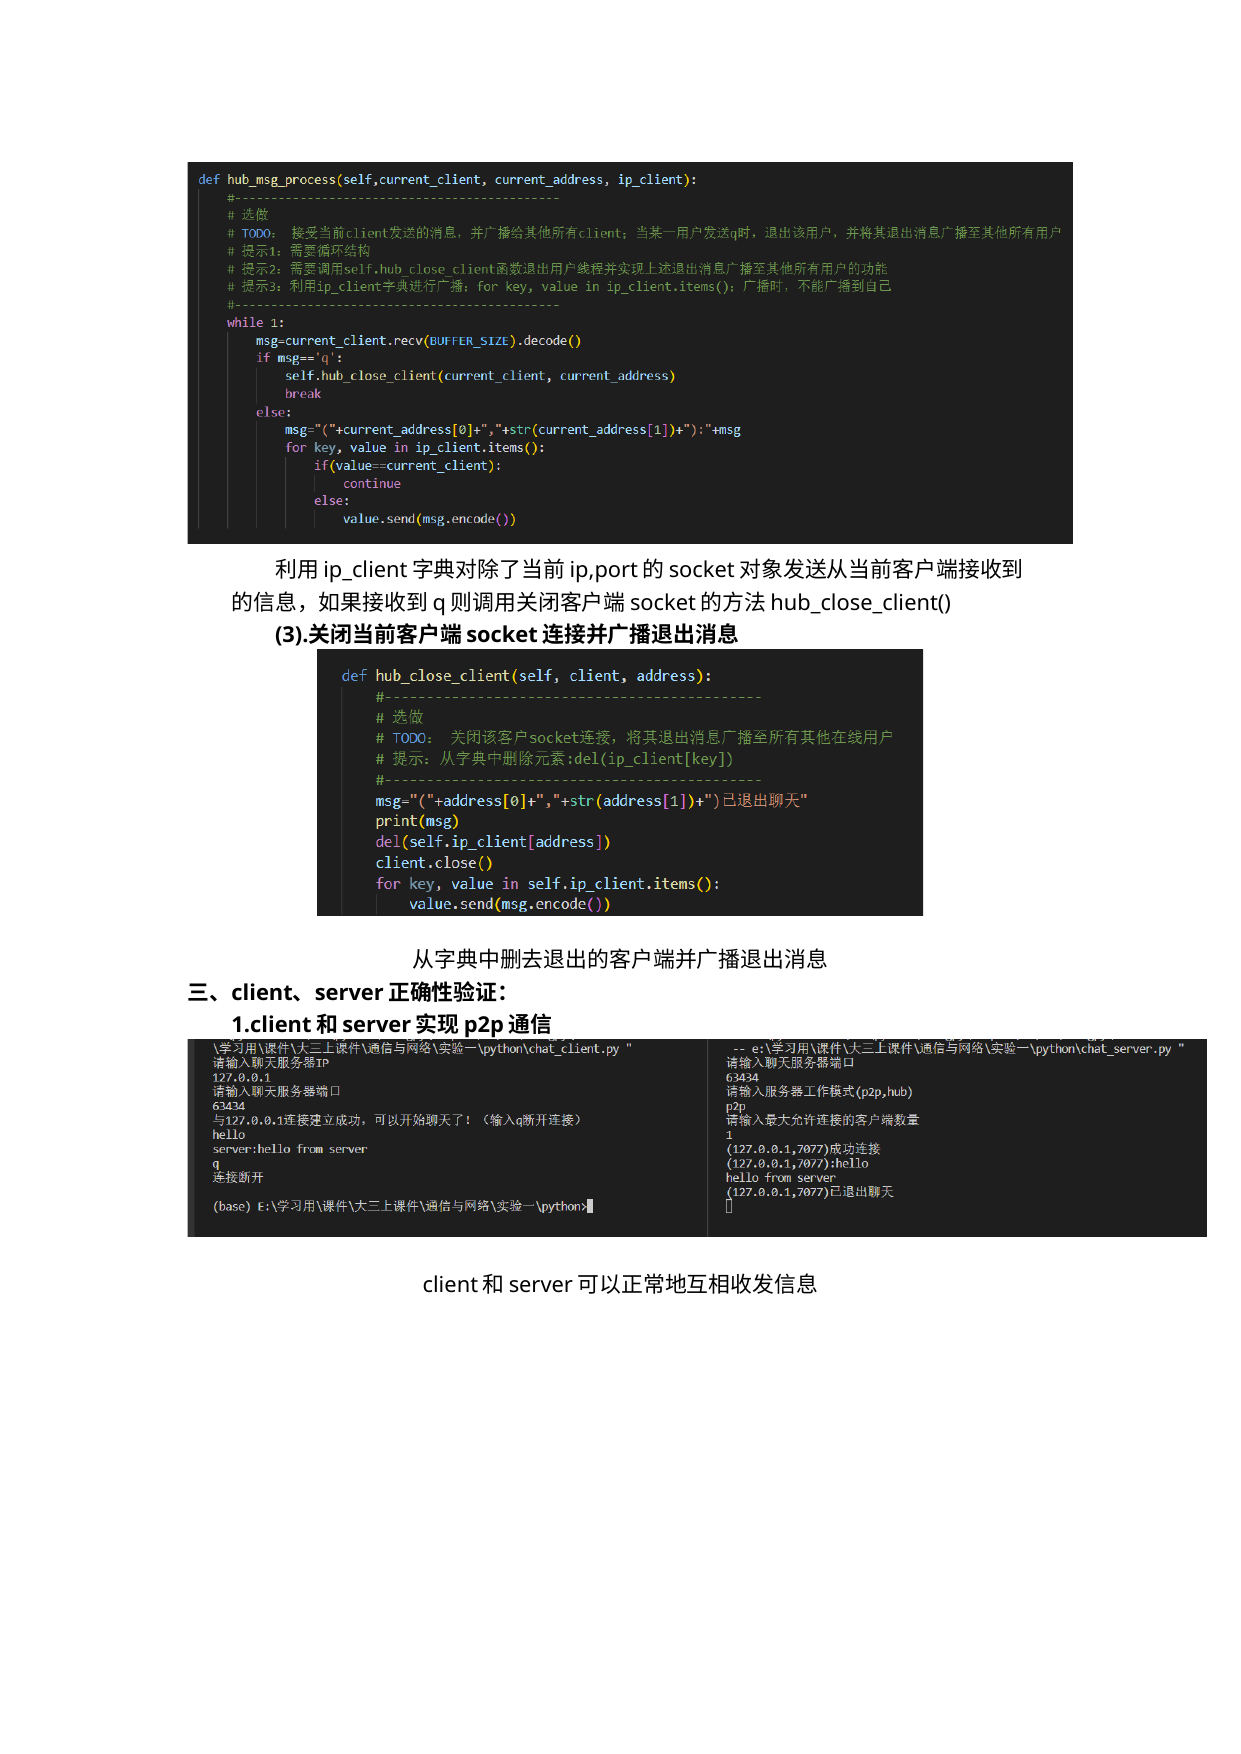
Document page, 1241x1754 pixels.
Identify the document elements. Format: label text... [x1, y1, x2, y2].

text 利用ip_client字典对除了当前ip,port的socket对象发送从当前客户端接收到 的信息，如果接收到q则调用关闭客户端socket的方法hub_close_client() [187, 552, 1053, 617]
picture [317, 649, 924, 916]
picture [187, 1039, 1207, 1237]
text (3).关闭当前客户端socket连接并广播退出消息 [187, 617, 1053, 649]
text client和server可以正常地互相收发信息 [187, 1267, 1053, 1299]
text 1.client和server实现p2p通信 [187, 1007, 1053, 1039]
text 从字典中删去退出的客户端并广播退出消息 [187, 942, 1053, 974]
picture [187, 162, 1073, 544]
text 三、client、server正确性验证： [187, 974, 1053, 1007]
